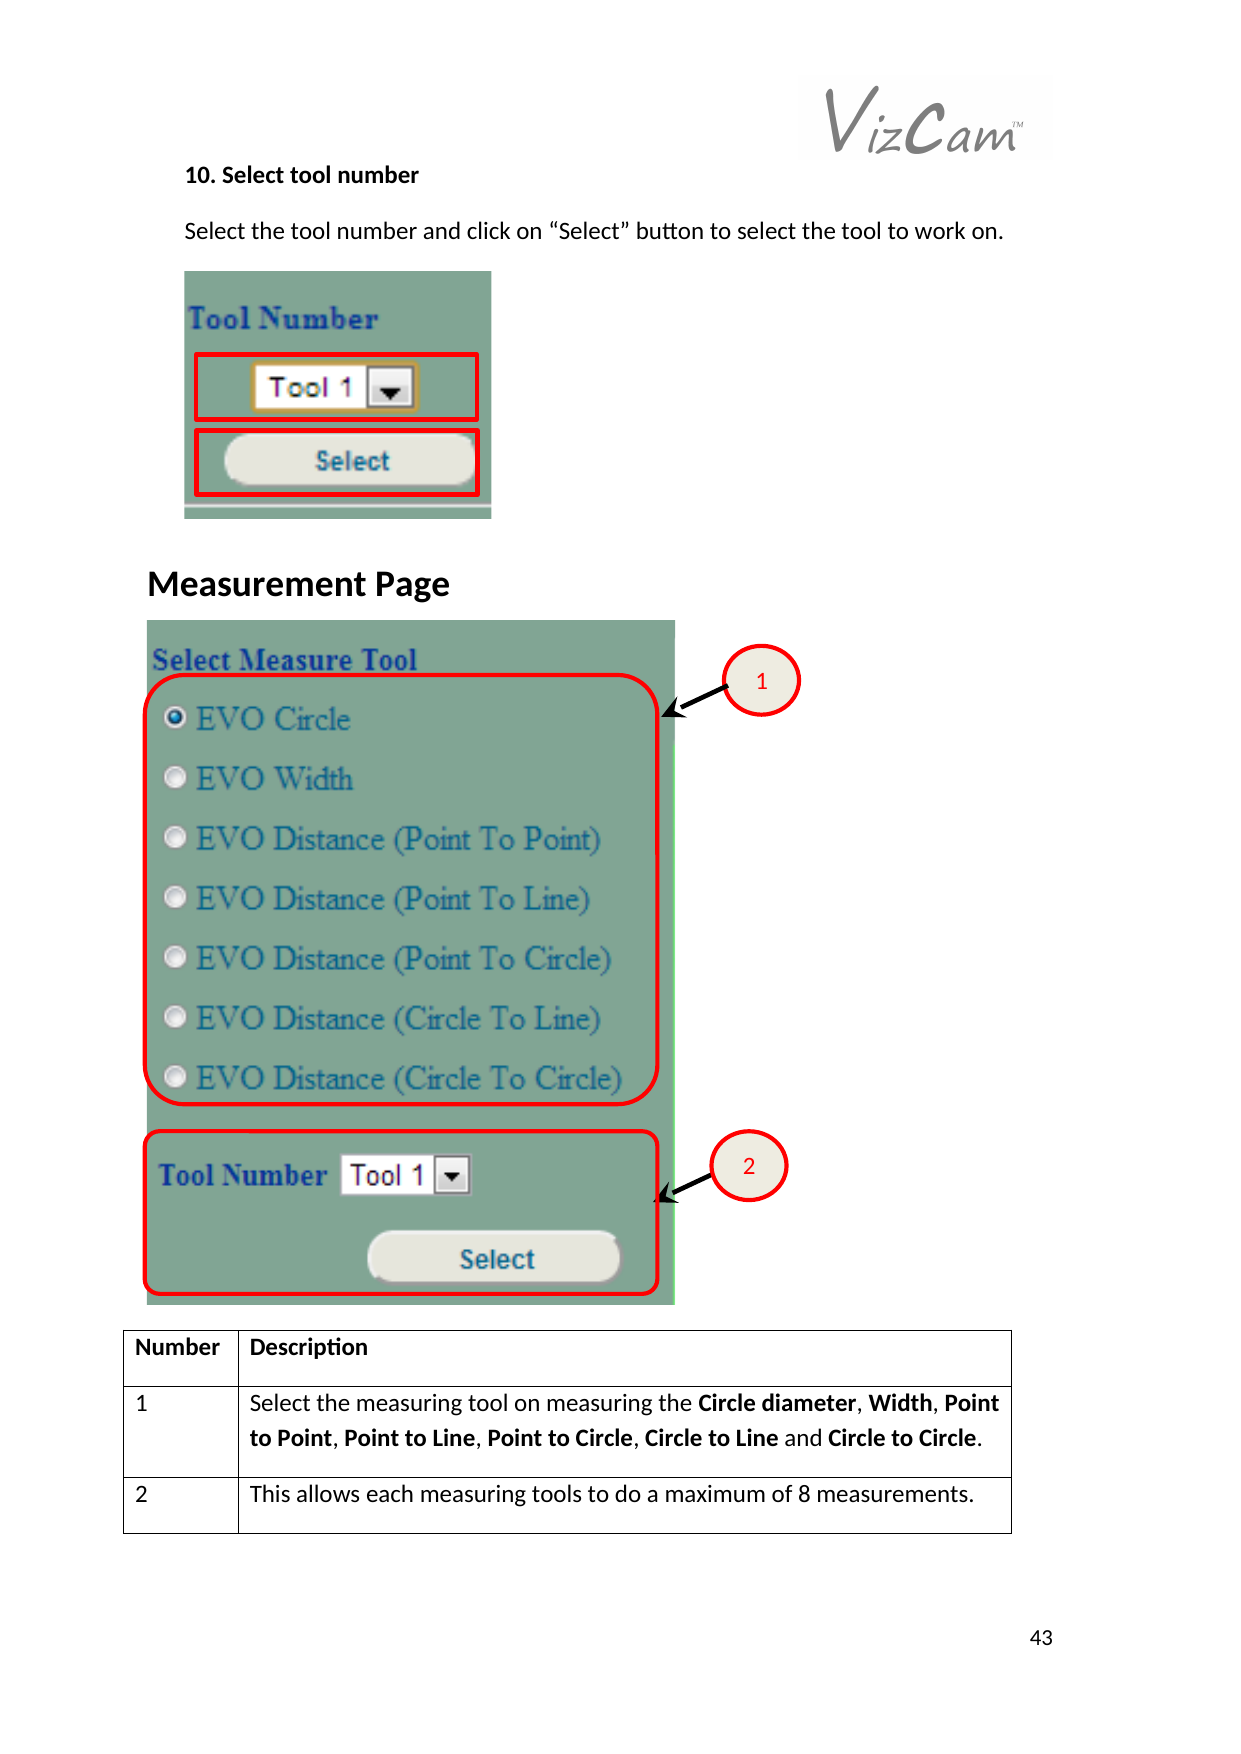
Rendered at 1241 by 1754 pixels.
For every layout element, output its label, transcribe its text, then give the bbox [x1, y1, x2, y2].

picture [147, 678, 655, 1102]
table_header Number [124, 1331, 238, 1386]
subtitle Measurement Page [147, 560, 1053, 606]
text Select the tool number and click on “Select” button to select the tool to work on. [184, 215, 1053, 246]
table_cell 2 [124, 1478, 238, 1533]
picture [184, 271, 492, 519]
table_cell 1 [124, 1387, 238, 1477]
picture [798, 75, 1053, 160]
table_cell Select the measuring tool on measuring the Circle diameter, Width, Point to Point, Point to Line, Point to Circle, Circle to Line and Circle to Circle. [239, 1387, 1011, 1477]
picture [146, 620, 676, 1200]
table_cell This allows each measuring tools to do a maximum of 8 measurements. [239, 1478, 1011, 1533]
text 10. Select tool number [184, 159, 1053, 190]
picture [146, 1203, 676, 1305]
table_header Description [239, 1331, 1011, 1386]
picture [147, 1134, 655, 1291]
